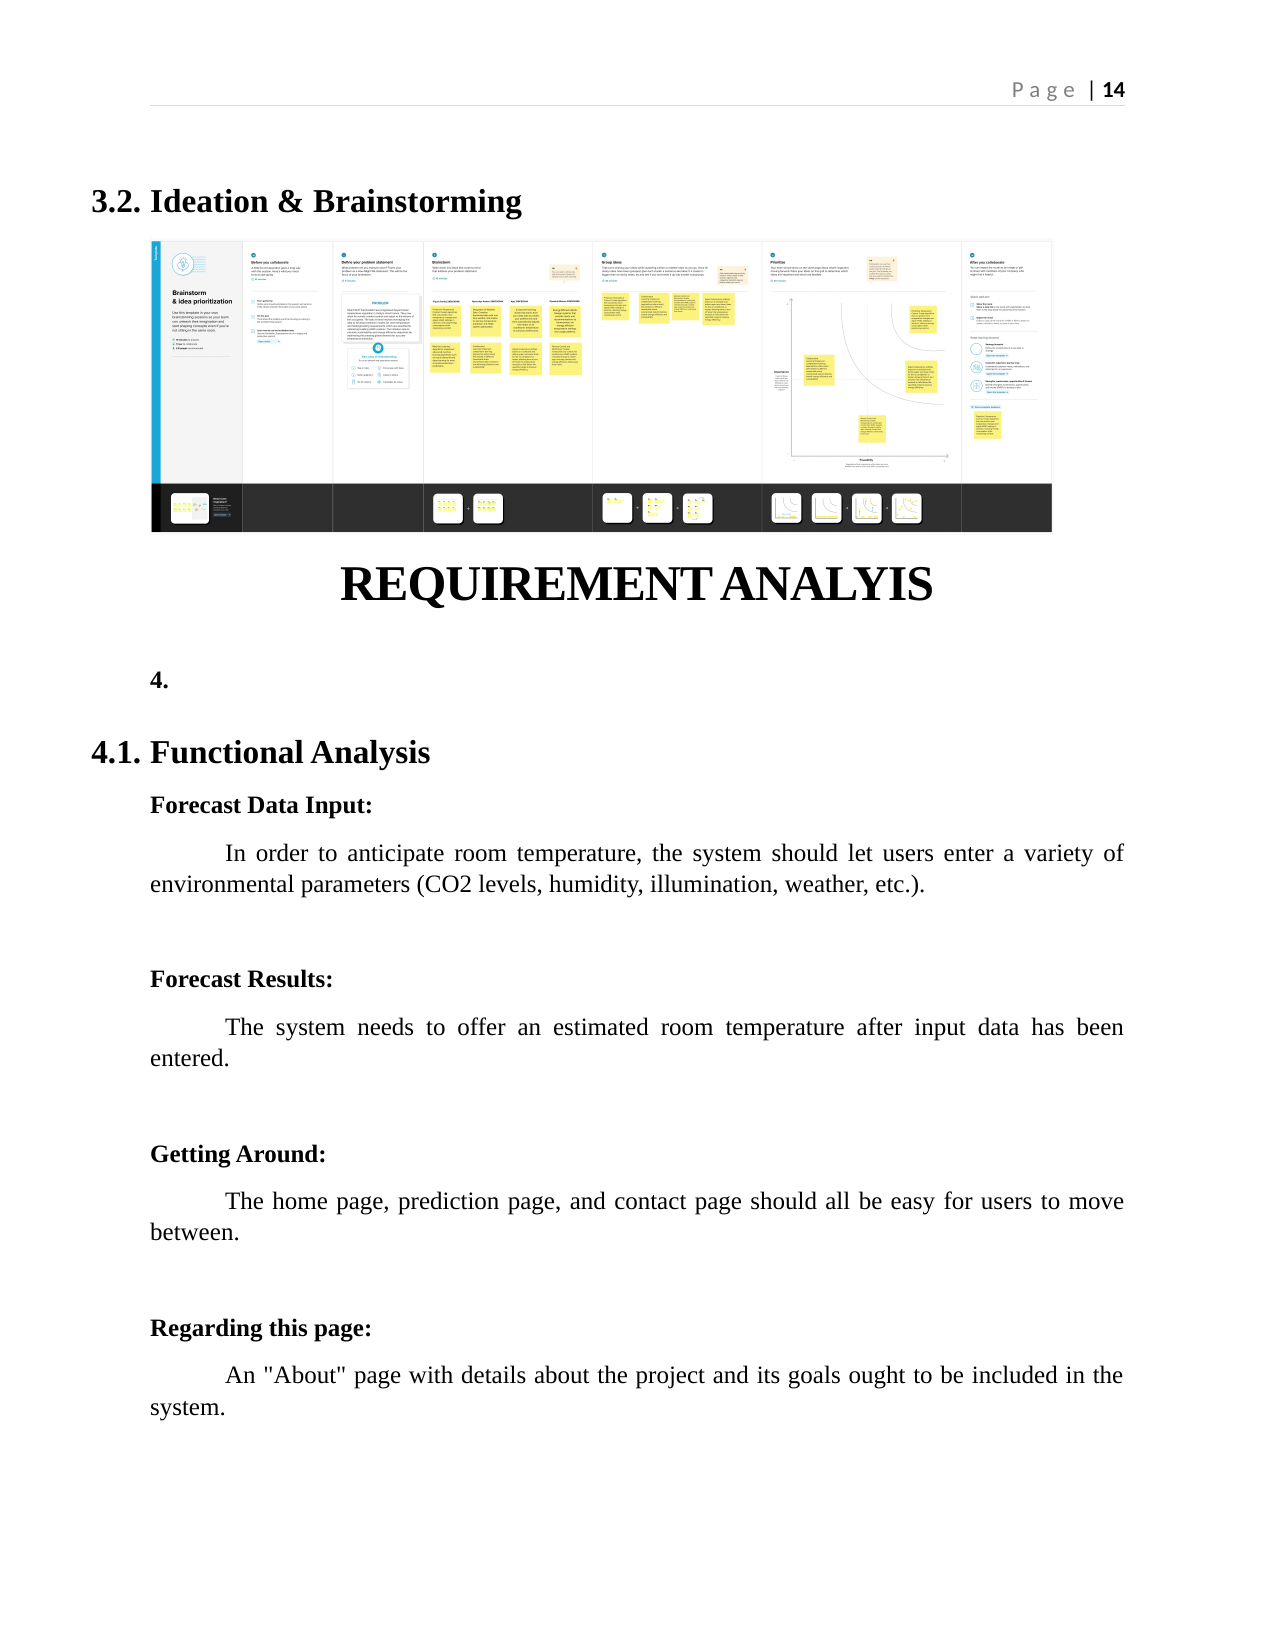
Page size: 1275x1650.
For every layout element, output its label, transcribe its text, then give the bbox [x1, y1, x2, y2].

text The home page, prediction page, and contact page should all be easy for users to move between. [150, 1186, 1125, 1246]
text Getting Around: [150, 1139, 1125, 1167]
title REQUIREMENT ANALYIS [150, 553, 1125, 611]
text In order to anticipate room temperature, the system should let users enter a variety of environmental parameters (CO2 levels, humidity, illumination, weather, etc.). [150, 838, 1125, 898]
subtitle Functional Analysis [91, 733, 1125, 771]
subtitle Ideation & Brainstorming [91, 181, 1125, 219]
text An "About" page with details about the project and its goals ought to be included in the system. [150, 1361, 1125, 1420]
text Forecast Data Input: [150, 790, 1125, 819]
text Regarding this page: [150, 1313, 1125, 1342]
text The system needs to offer an estimated room temperature after input data has been entered. [150, 1012, 1125, 1072]
text Forecast Results: [150, 964, 1125, 993]
